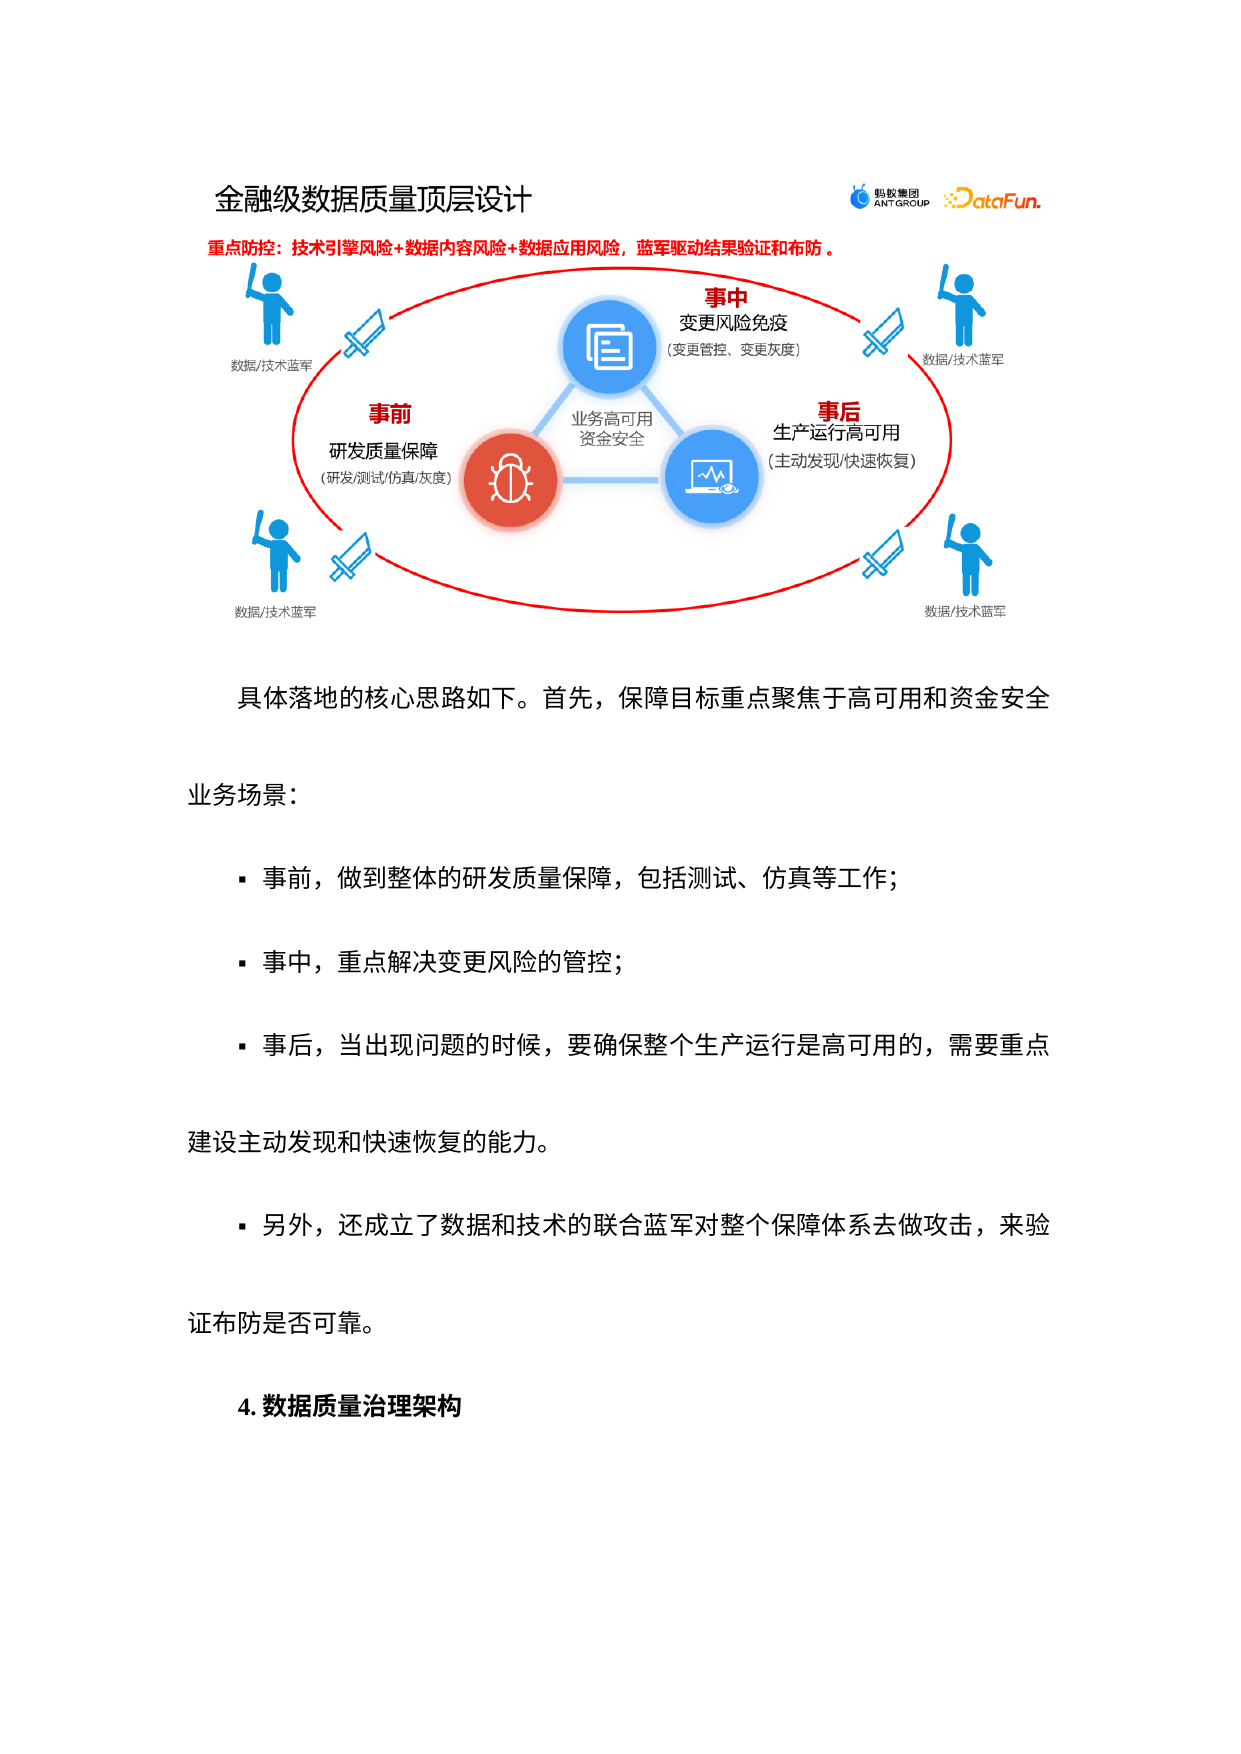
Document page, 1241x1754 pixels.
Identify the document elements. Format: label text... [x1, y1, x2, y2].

list 事后，当出现问题的时候，要确保整个生产运行是高可用的，需要重点建设主动发现和快速恢复的能力。 [187, 1011, 1053, 1173]
list 事中，重点解决变更风险的管控； [187, 928, 1053, 993]
picture [187, 162, 1053, 649]
list 另外，还成立了数据和技术的联合蓝军对整个保障体系去做攻击，来验证布防是否可靠。 [187, 1191, 1053, 1354]
list 事前，做到整体的研发质量保障，包括测试、仿真等工作； [187, 844, 1053, 909]
text 4. 数据质量治理架构 [187, 1372, 1053, 1437]
text 具体落地的核心思路如下。首先，保障目标重点聚焦于高可用和资金安全业务场景： [187, 664, 1053, 826]
